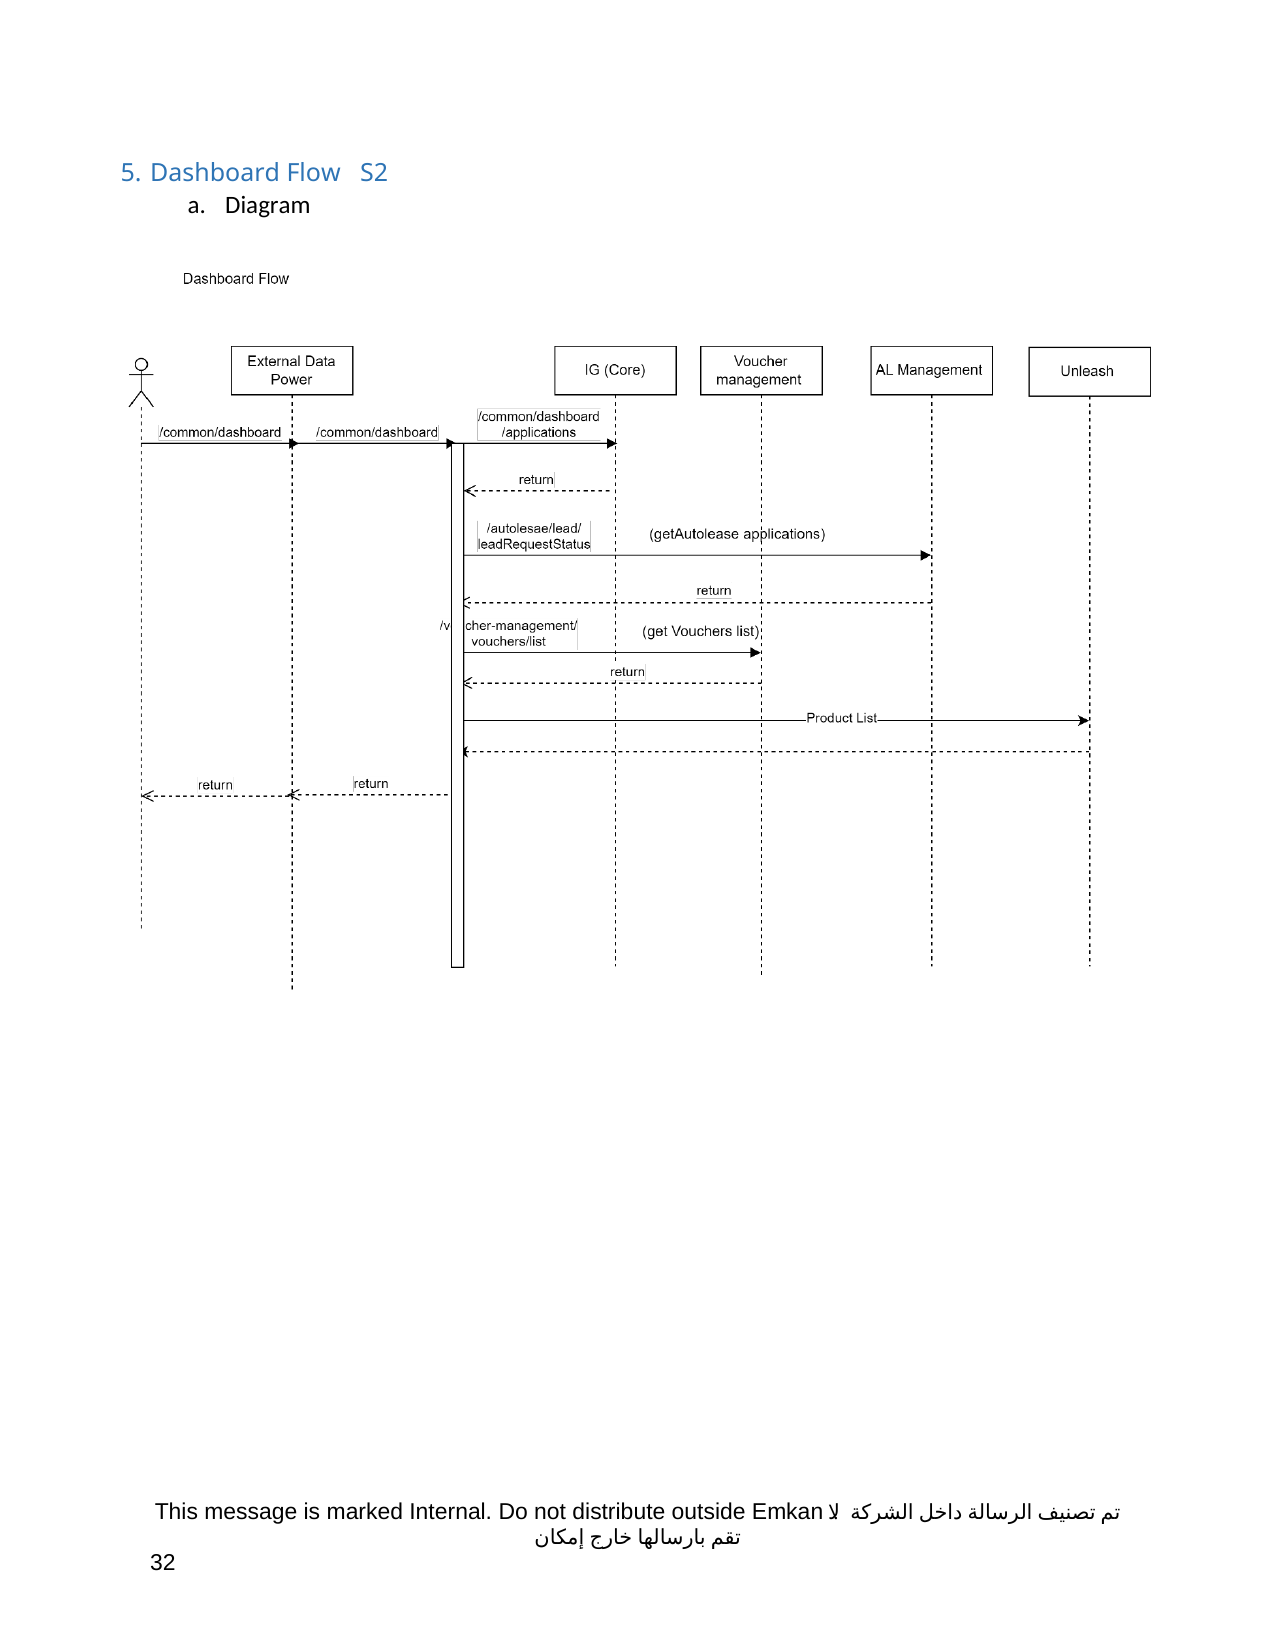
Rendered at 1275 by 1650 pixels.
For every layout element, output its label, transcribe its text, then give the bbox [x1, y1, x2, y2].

picture [116, 248, 1163, 1003]
subtitle Dashboard Flow S2 [120, 155, 1042, 189]
list Diagram [187, 189, 1125, 220]
